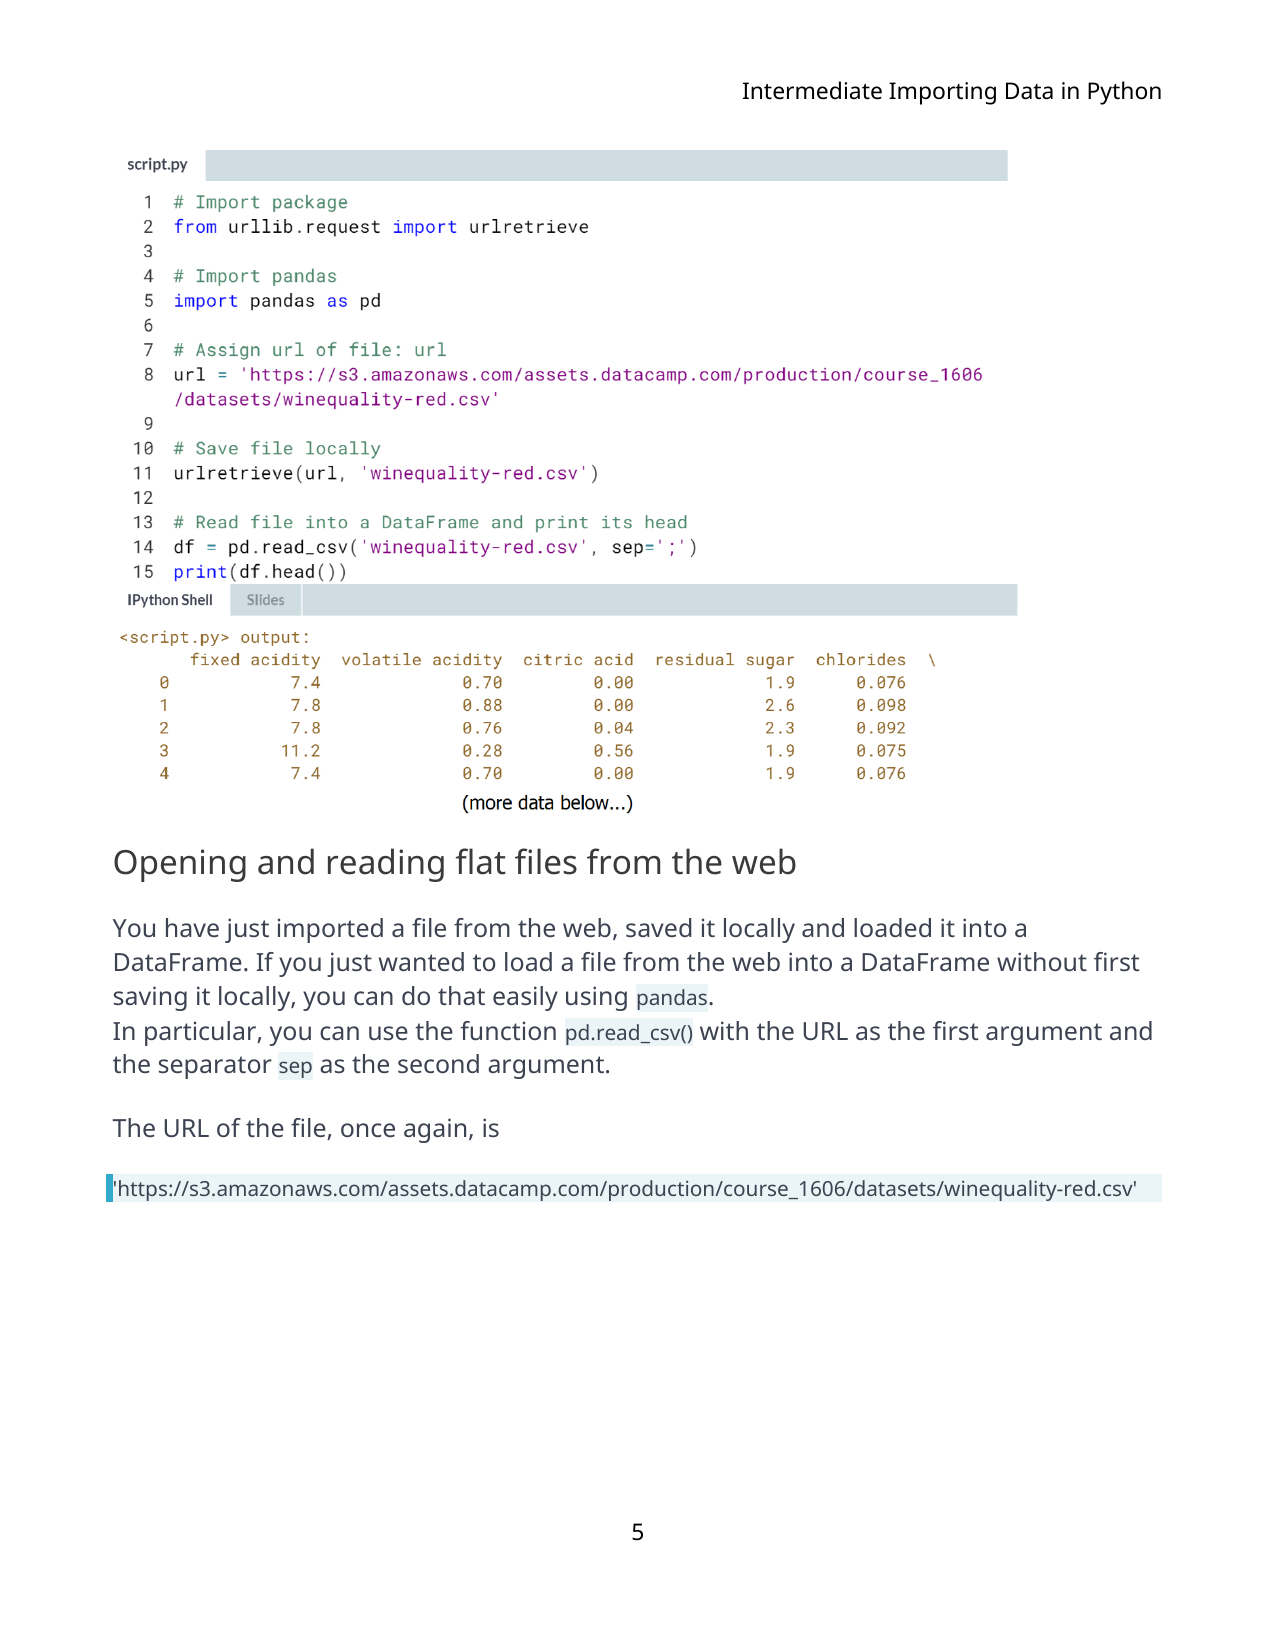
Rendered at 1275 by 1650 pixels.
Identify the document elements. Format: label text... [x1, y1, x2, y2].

text The URL of the file, once again, is [112, 1110, 1162, 1144]
picture [112, 584, 1018, 820]
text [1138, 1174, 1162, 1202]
subtitle Opening and reading flat files from the web [112, 838, 1162, 884]
text In particular, you can use the function pd.read_csv() with the URL as the first argument and the separator sep as the second argument. [112, 1013, 1162, 1081]
text You have just imported a file from the web, saved it locally and loaded it into a DataFrame. If you just wanted to load a file from the web into a DataFrame without first saving it locally, you can do that easily using pandas. [112, 911, 1162, 1013]
picture [112, 150, 1008, 583]
